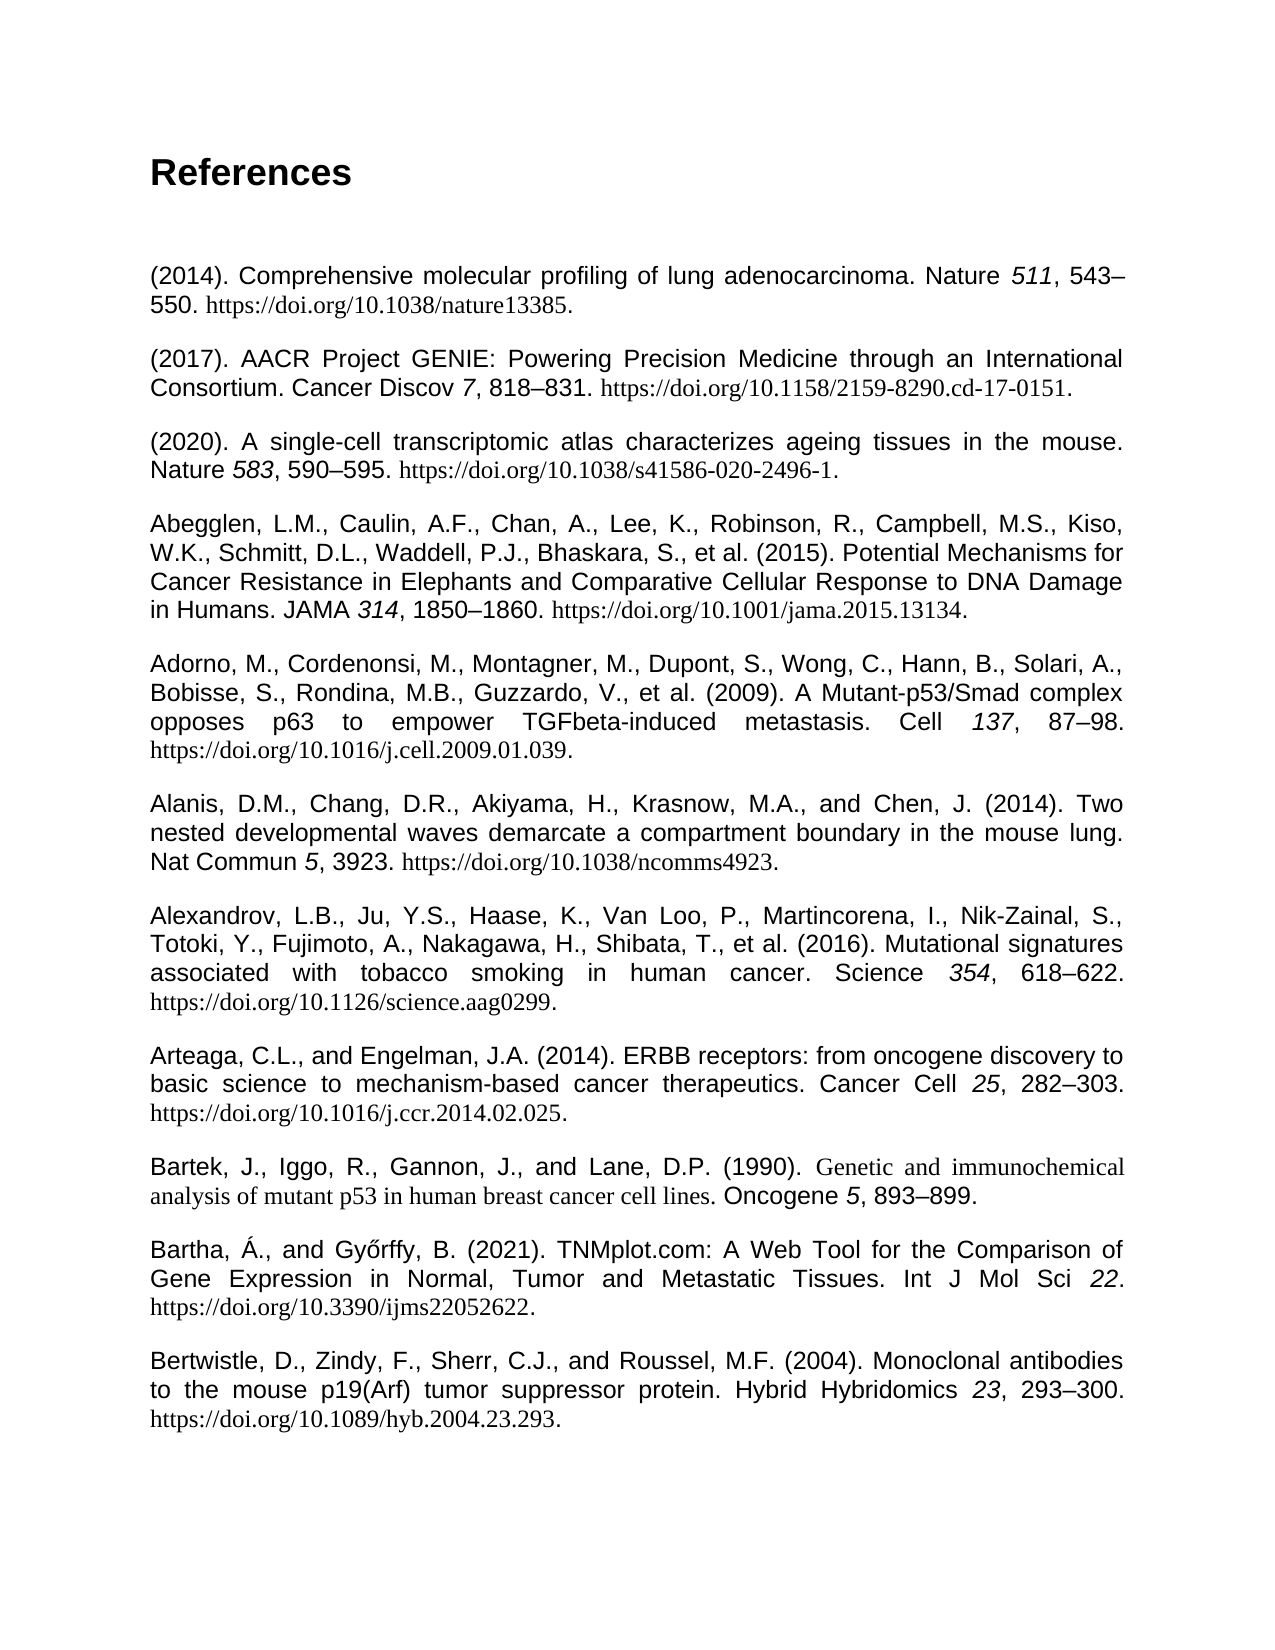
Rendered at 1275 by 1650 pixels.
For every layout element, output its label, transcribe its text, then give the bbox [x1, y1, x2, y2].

text Bartha, Á., and Győrffy, B. (2021). TNMplot.com: A Web Tool for the Comparison of Gene Expression in Normal, Tumor and Metastatic Tissues. Int J Mol Sci 22. https://doi.org/10.3390/ijms22052622. [150, 1235, 1125, 1321]
text (2020). A single-cell transcriptomic atlas characterizes ageing tissues in the mouse. Nature 583, 590–595. https://doi.org/10.1038/s41586-020-2496-1. [150, 426, 1125, 484]
text (2014). Comprehensive molecular profiling of lung adenocarcinoma. Nature 511, 543–550. https://doi.org/10.1038/nature13385. [150, 261, 1125, 319]
text Abegglen, L.M., Caulin, A.F., Chan, A., Lee, K., Robinson, R., Campbell, M.S., Kiso, W.K., Schmitt, D.L., Waddell, P.J., Bhaskara, S., et al. (2015). Potential Mechanisms for Cancer Resistance in Elephants and Comparative Cellular Response to DNA Damage in Humans. JAMA 314, 1850–1860. https://doi.org/10.1001/jama.2015.13134. [150, 509, 1125, 624]
text Bartek, J., Iggo, R., Gannon, J., and Lane, D.P. (1990). Genetic and immunochemical analysis of mutant p53 in human breast cancer cell lines. Oncogene 5, 893–899. [150, 1152, 1125, 1210]
text (2017). AACR Project GENIE: Powering Precision Medicine through an International Consortium. Cancer Discov 7, 818–831. https://doi.org/10.1158/2159-8290.cd-17-0151. [150, 344, 1125, 401]
text Arteaga, C.L., and Engelman, J.A. (2014). ERBB receptors: from oncogene discovery to basic science to mechanism-based cancer therapeutics. Cancer Cell 25, 282–303. https://doi.org/10.1016/j.ccr.2014.02.025. [150, 1041, 1125, 1127]
subtitle References [150, 150, 1125, 193]
text Bertwistle, D., Zindy, F., Sherr, C.J., and Roussel, M.F. (2004). Monoclonal antibodies to the mouse p19(Arf) tumor suppressor protein. Hybrid Hybridomics 23, 293–300. https://doi.org/10.1089/hyb.2004.23.293. [150, 1346, 1125, 1432]
text Alexandrov, L.B., Ju, Y.S., Haase, K., Van Loo, P., Martincorena, I., Nik-Zainal, S., Totoki, Y., Fujimoto, A., Nakagawa, H., Shibata, T., et al. (2016). Mutational signatures associated with tobacco smoking in human cancer. Science 354, 618–622. https://doi.org/10.1126/science.aag0299. [150, 901, 1125, 1016]
text Adorno, M., Cordenonsi, M., Montagner, M., Dupont, S., Wong, C., Hann, B., Solari, A., Bobisse, S., Rondina, M.B., Guzzardo, V., et al. (2009). A Mutant-p53/Smad complex opposes p63 to empower TGFbeta-induced metastasis. Cell 137, 87–98. https://doi.org/10.1016/j.cell.2009.01.039. [150, 649, 1125, 764]
text Alanis, D.M., Chang, D.R., Akiyama, H., Krasnow, M.A., and Chen, J. (2014). Two nested developmental waves demarcate a compartment boundary in the mouse lung. Nat Commun 5, 3923. https://doi.org/10.1038/ncomms4923. [150, 789, 1125, 876]
